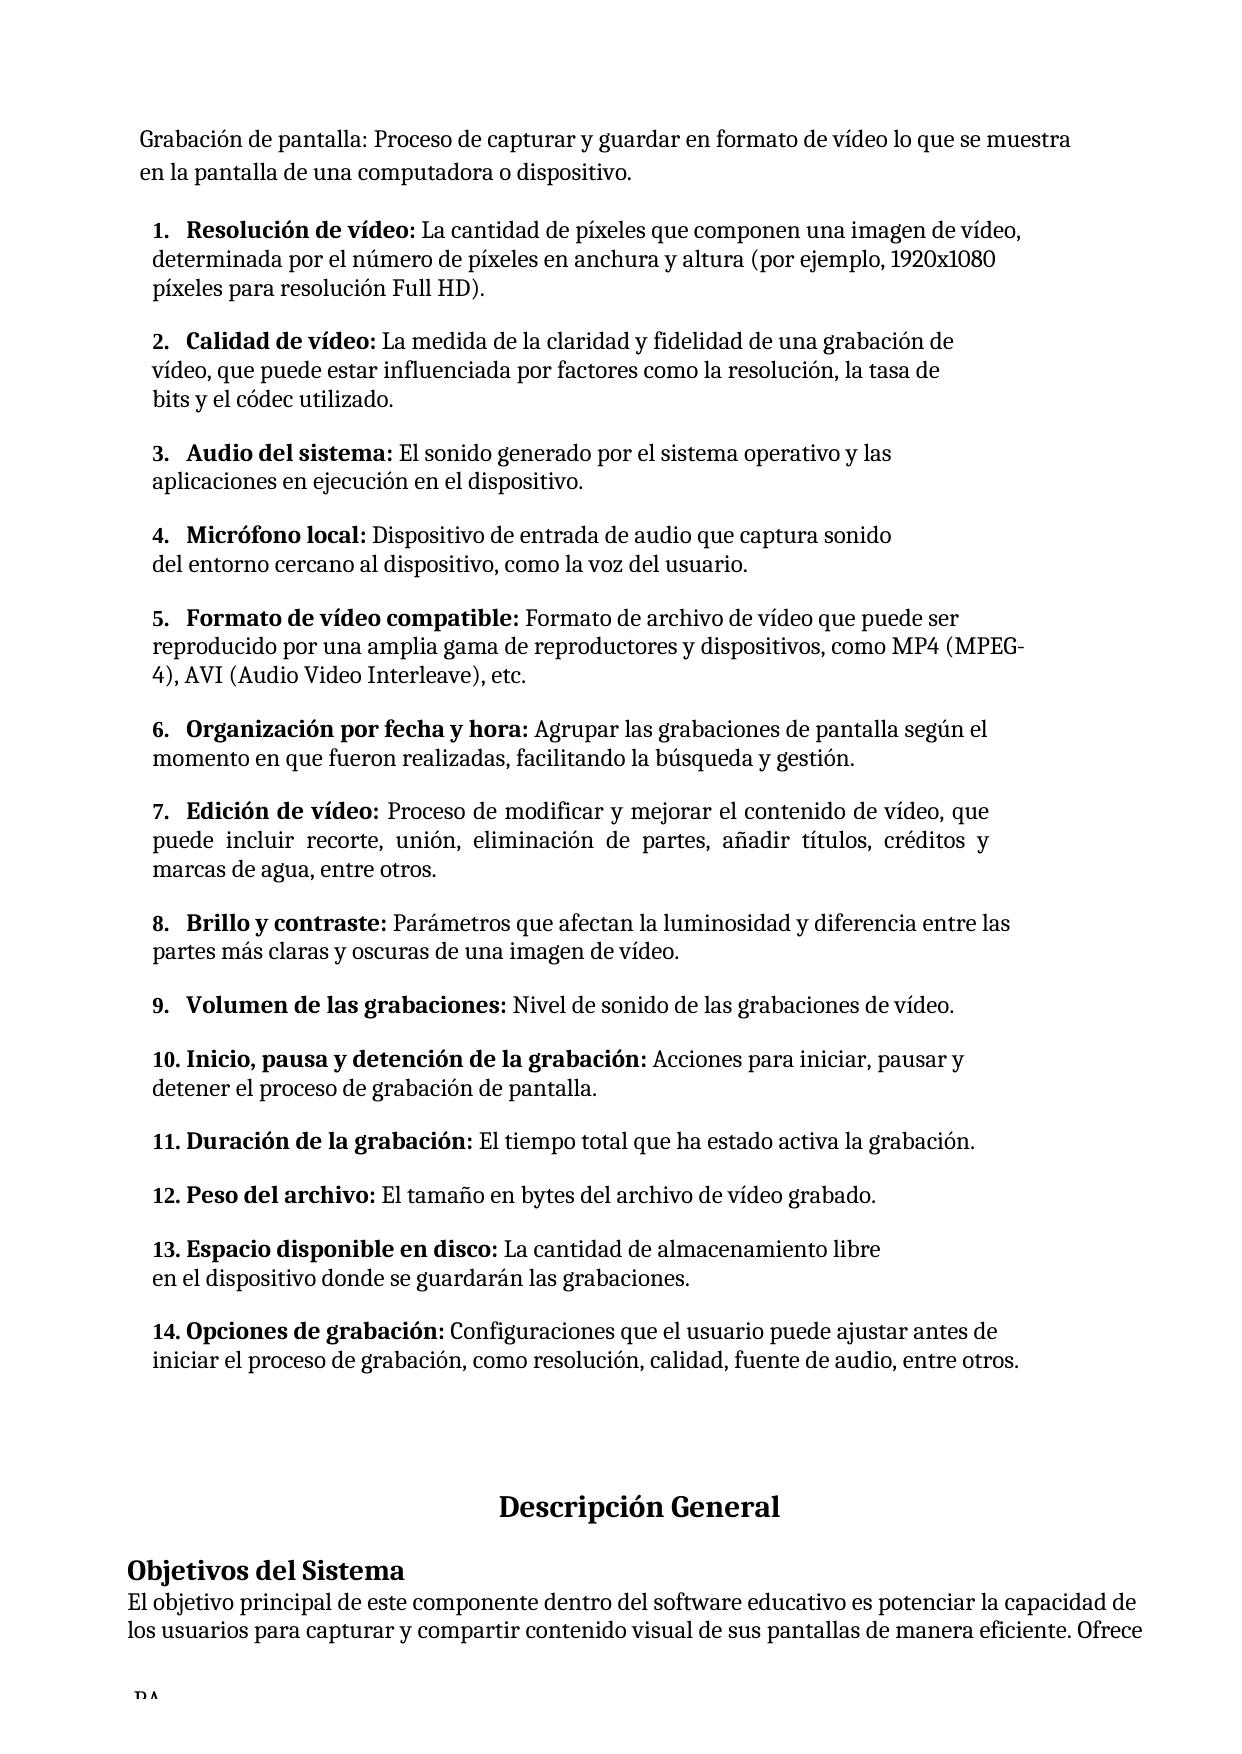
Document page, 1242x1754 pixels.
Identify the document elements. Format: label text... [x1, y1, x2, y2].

list Micrófono local: Dispositivo de entrada de audio que captura sonido del entorno cercano al dispositivo, como la voz del usuario. [152, 521, 896, 578]
text Descripción General [127, 1489, 1152, 1525]
list Duración de la grabación: El tiempo total que ha estado activa la grabación. [152, 1127, 1152, 1156]
list Inicio, pausa y detención de la grabación: Acciones para iniciar, pausar y detener el proceso de grabación de pantalla. [152, 1045, 969, 1102]
list Formato de vídeo compatible: Formato de archivo de vídeo que puede ser reproducido por una amplia gama de reproductores y dispositivos, como MP4 (MPEG-4), AVI (Audio Video Interleave), etc. [152, 603, 1033, 690]
list Brillo y contraste: Parámetros que afectan la luminosidad y diferencia entre las partes más claras y oscuras de una imagen de vídeo. [152, 908, 1016, 966]
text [127, 1588, 1152, 1645]
list Volumen de las grabaciones: Nivel de sonido de las grabaciones de vídeo. [152, 991, 1152, 1020]
text Objetivos del Sistema [127, 1554, 1152, 1588]
list Organización por fecha y hora: Agrupar las grabaciones de pantalla según el momento en que fueron realizadas, facilitando la búsqueda y gestión. [152, 715, 1013, 772]
list Resolución de vídeo: La cantidad de píxeles que componen una imagen de vídeo, determinada por el número de píxeles en anchura y altura (por ejemplo, 1920x1080 píxeles para resolución Full HD). [152, 216, 1032, 302]
text Grabación de pantalla: Proceso de capturar y guardar en formato de vídeo lo que se muestra en la pantalla de una computadora o dispositivo. [139, 125, 1099, 187]
list Audio del sistema: El sonido generado por el sistema operativo y las aplicaciones en ejecución en el dispositivo. [152, 438, 1001, 496]
list Peso del archivo: El tamaño en bytes del archivo de vídeo grabado. [152, 1181, 1152, 1210]
list Calidad de vídeo: La medida de la claridad y fidelidad de una grabación de vídeo, que puede estar influenciada por factores como la resolución, la tasa de bits y el códec utilizado. [152, 327, 977, 413]
list Opciones de grabación: Configuraciones que el usuario puede ajustar antes de iniciar el proceso de grabación, como resolución, calidad, fuente de audio, entre otros. [152, 1317, 1023, 1375]
list Edición de vídeo: Proceso de modificar y mejorar el contenido de vídeo, que puede incluir recorte, unión, eliminación de partes, añadir títulos, créditos y marcas de agua, entre otros. [152, 797, 990, 883]
list Espacio disponible en disco: La cantidad de almacenamiento libre en el dispositivo donde se guardarán las grabaciones. [152, 1235, 882, 1292]
